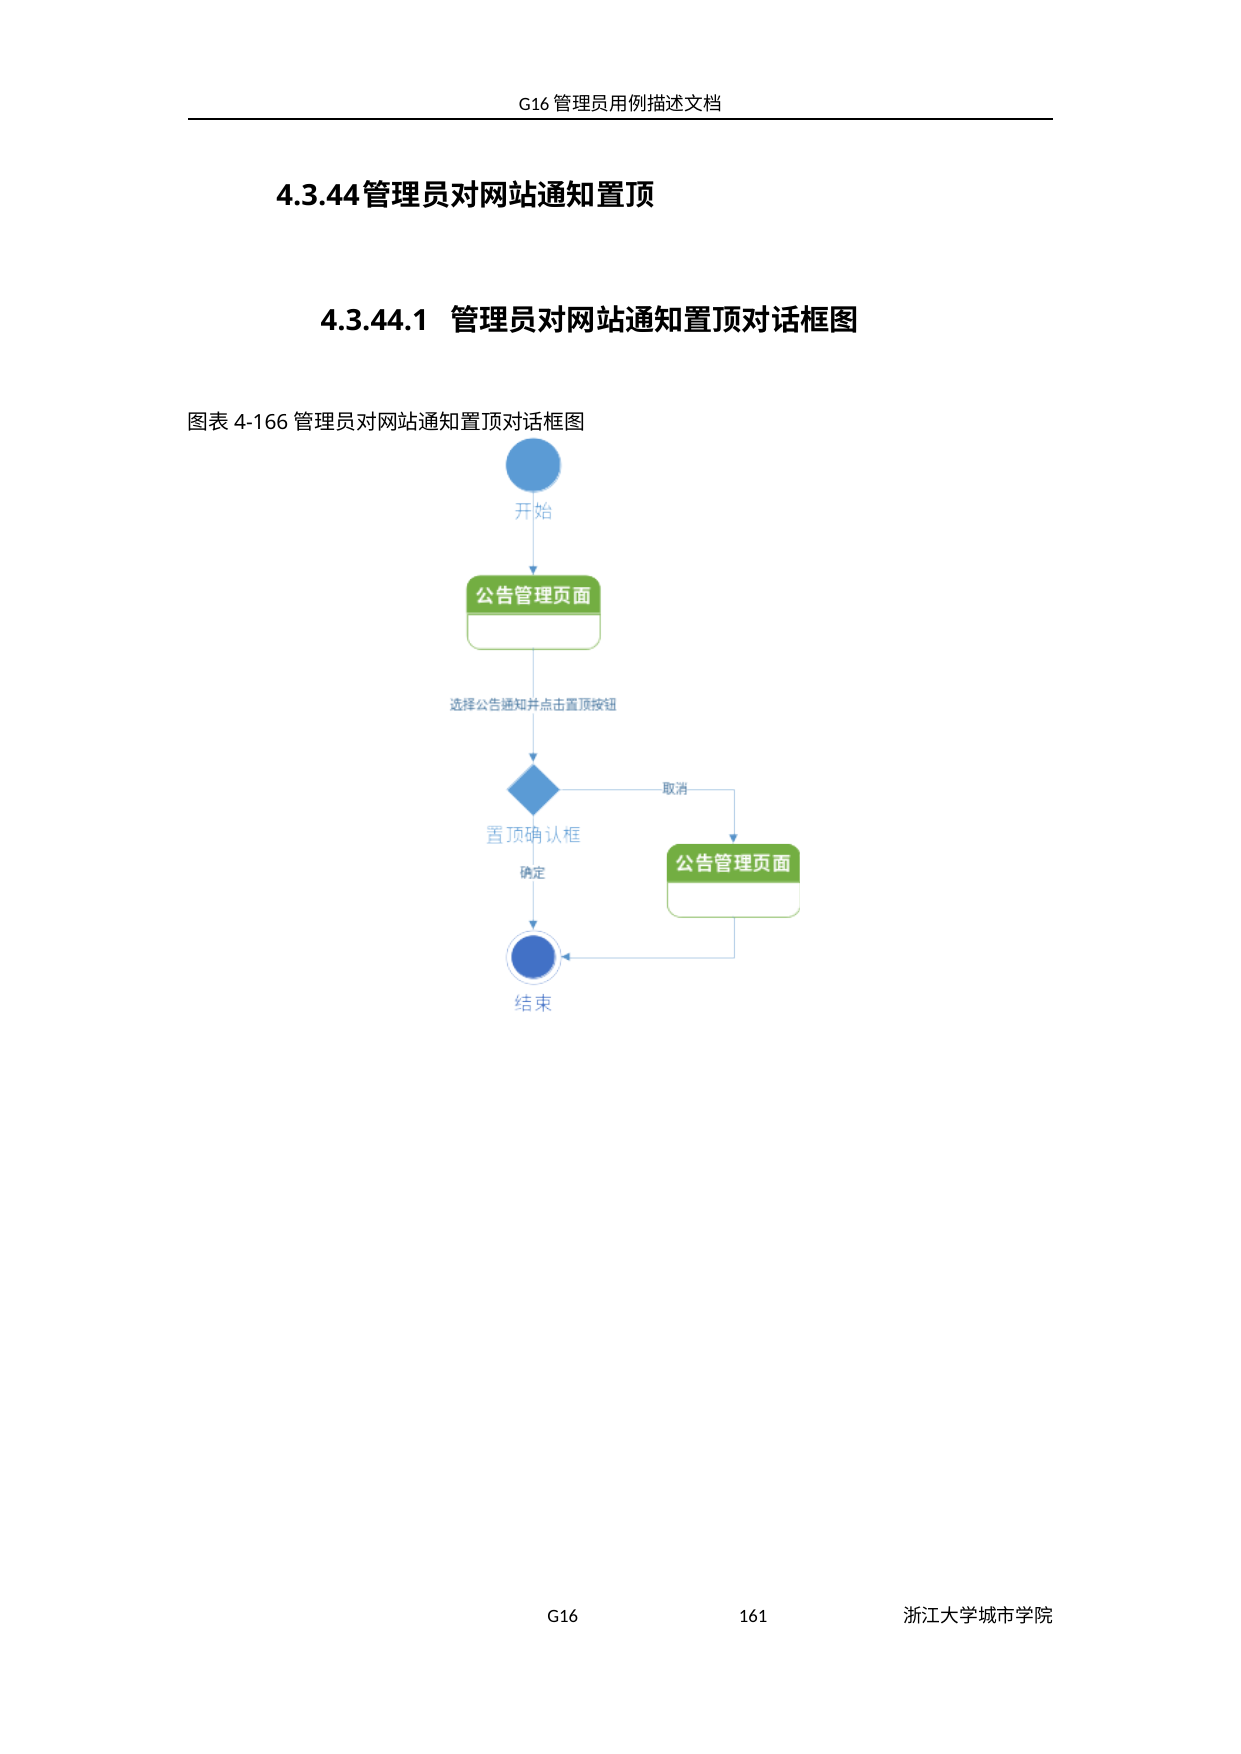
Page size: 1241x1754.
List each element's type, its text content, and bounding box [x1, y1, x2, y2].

subtitle 管理员对网站通知置顶 [276, 160, 1053, 225]
subtitle 管理员对网站通知置顶对话框图 [320, 285, 1053, 350]
